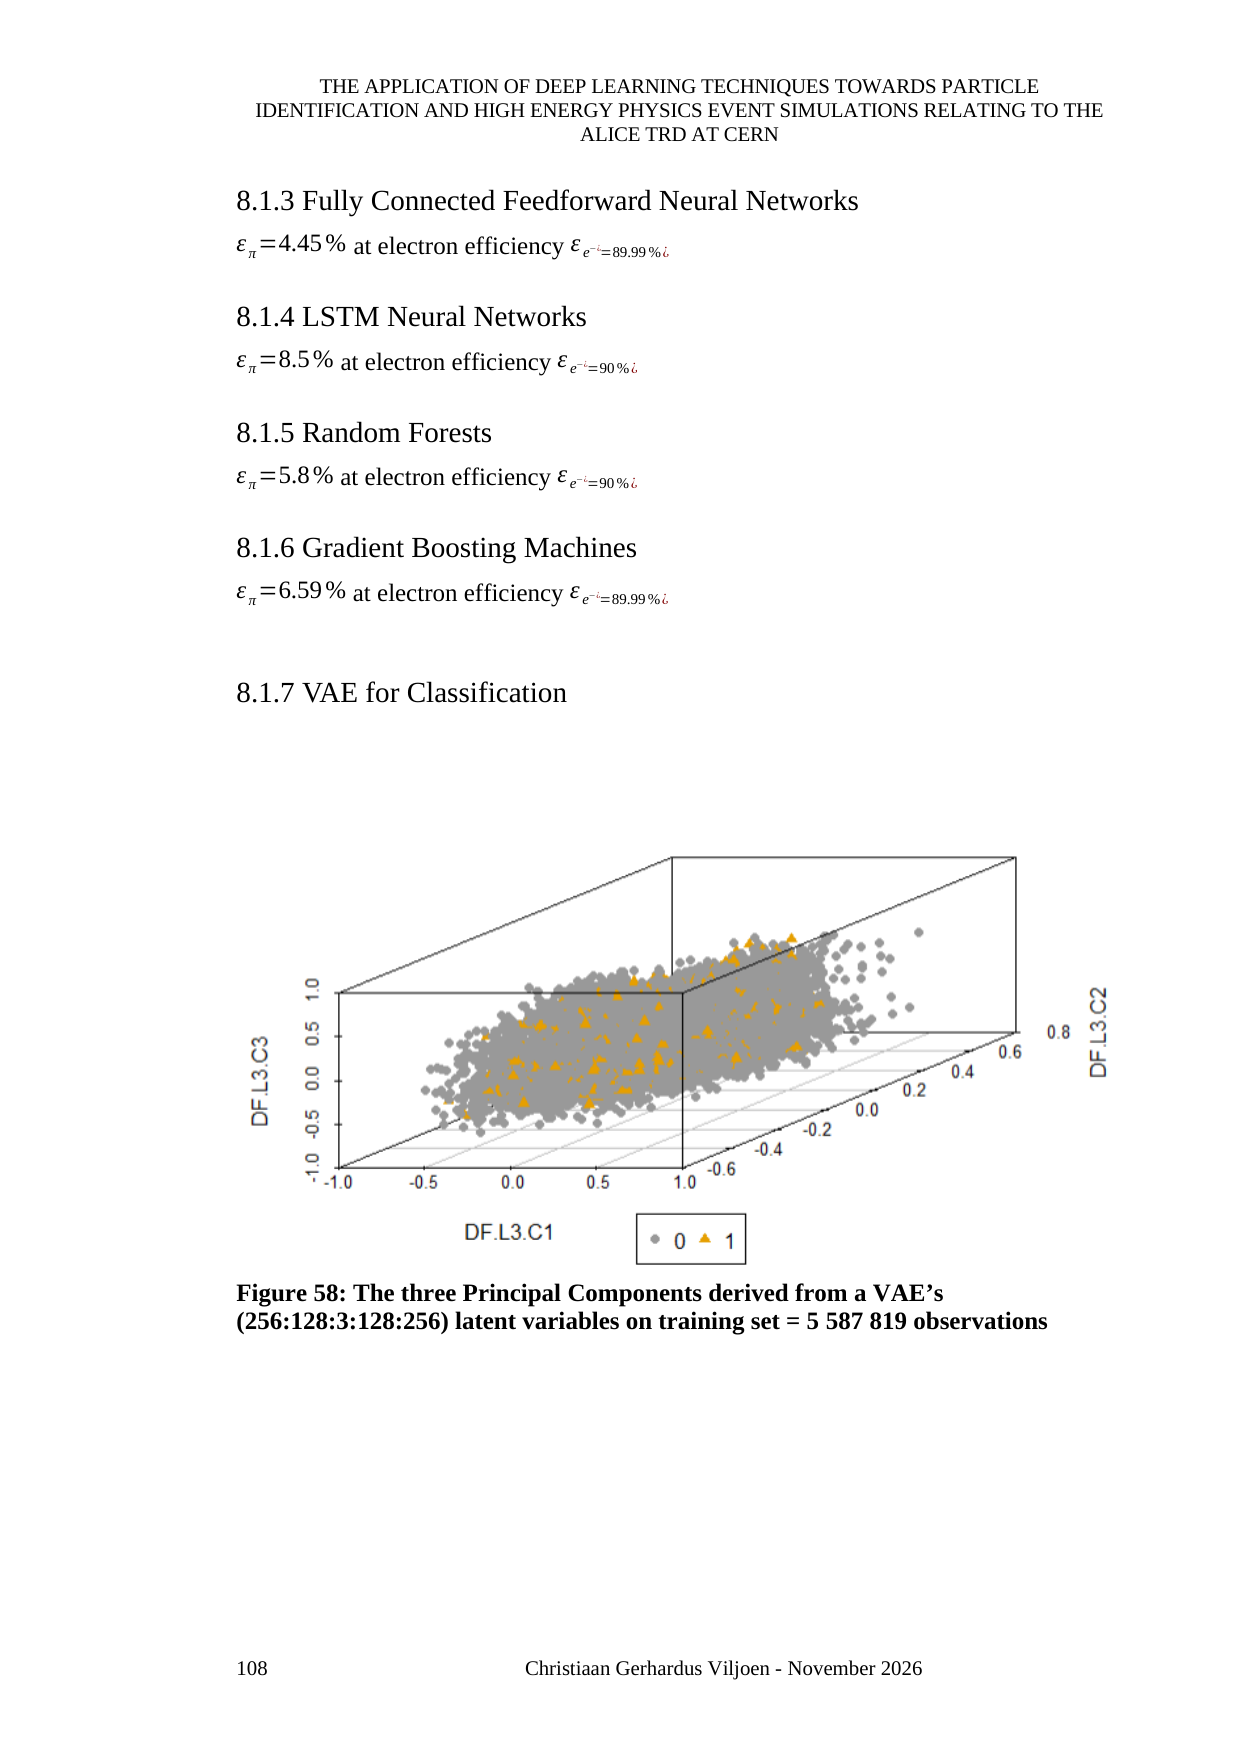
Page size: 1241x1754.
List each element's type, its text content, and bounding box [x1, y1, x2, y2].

text at electron efficiency [236, 345, 1122, 377]
subtitle VAE for Classification [236, 675, 1122, 708]
text Figure 58: The three Principal Components derived from a VAE’s (256:128:3:128:256) latent variables on training set = 5 587 819 observations [236, 1278, 1122, 1335]
text at electron efficiency [236, 576, 1122, 608]
text at electron efficiency [236, 461, 1122, 493]
subtitle LSTM Neural Networks [236, 299, 1122, 333]
subtitle Fully Connected Feedforward Neural Networks [236, 183, 1122, 217]
text at electron efficiency [236, 229, 1122, 262]
subtitle Random Forests [236, 415, 1122, 448]
picture [236, 749, 1123, 1278]
subtitle Gradient Boosting Machines [236, 530, 1122, 564]
